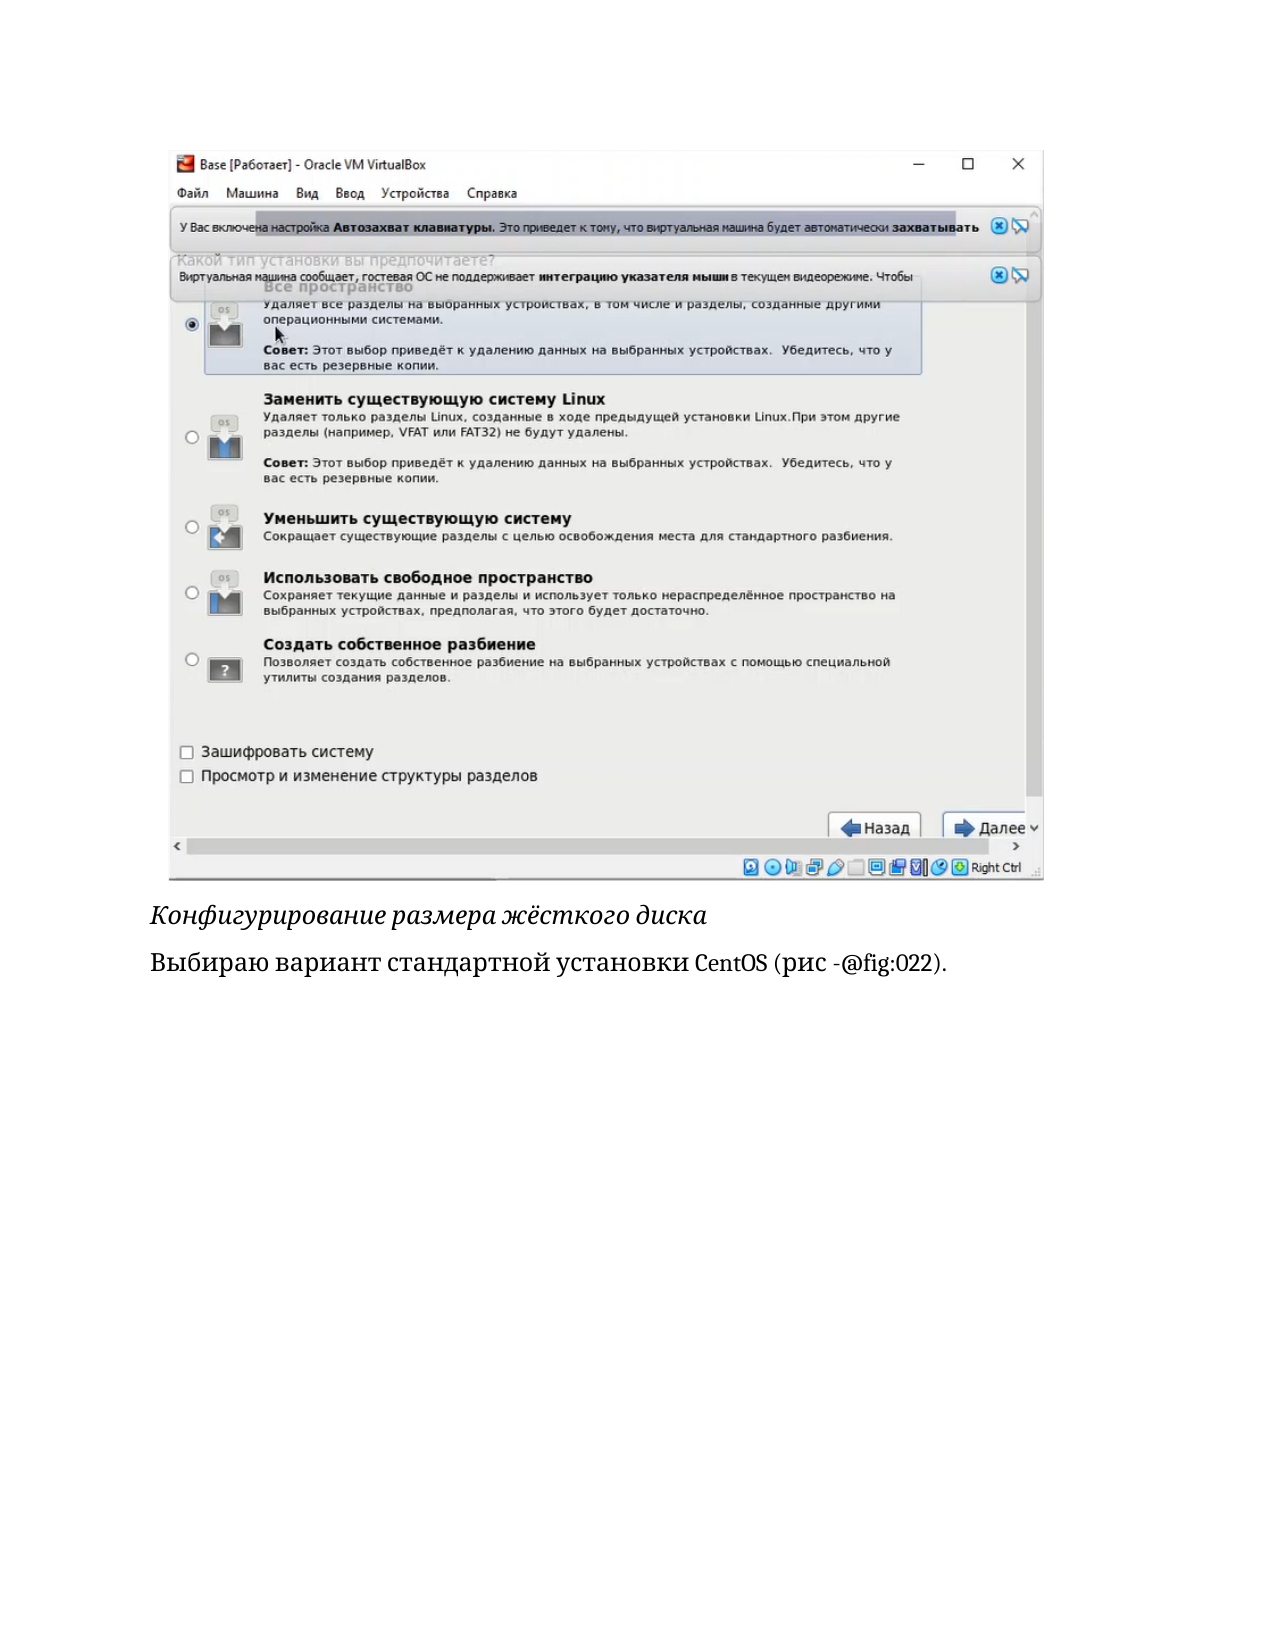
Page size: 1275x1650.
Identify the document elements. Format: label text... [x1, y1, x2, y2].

picture [168, 150, 1044, 881]
text Выбираю вариант стандартной установки CentOS (рис -@fig:022). [150, 949, 1125, 978]
text Конфигурирование размера жёсткого диска [150, 902, 1125, 930]
